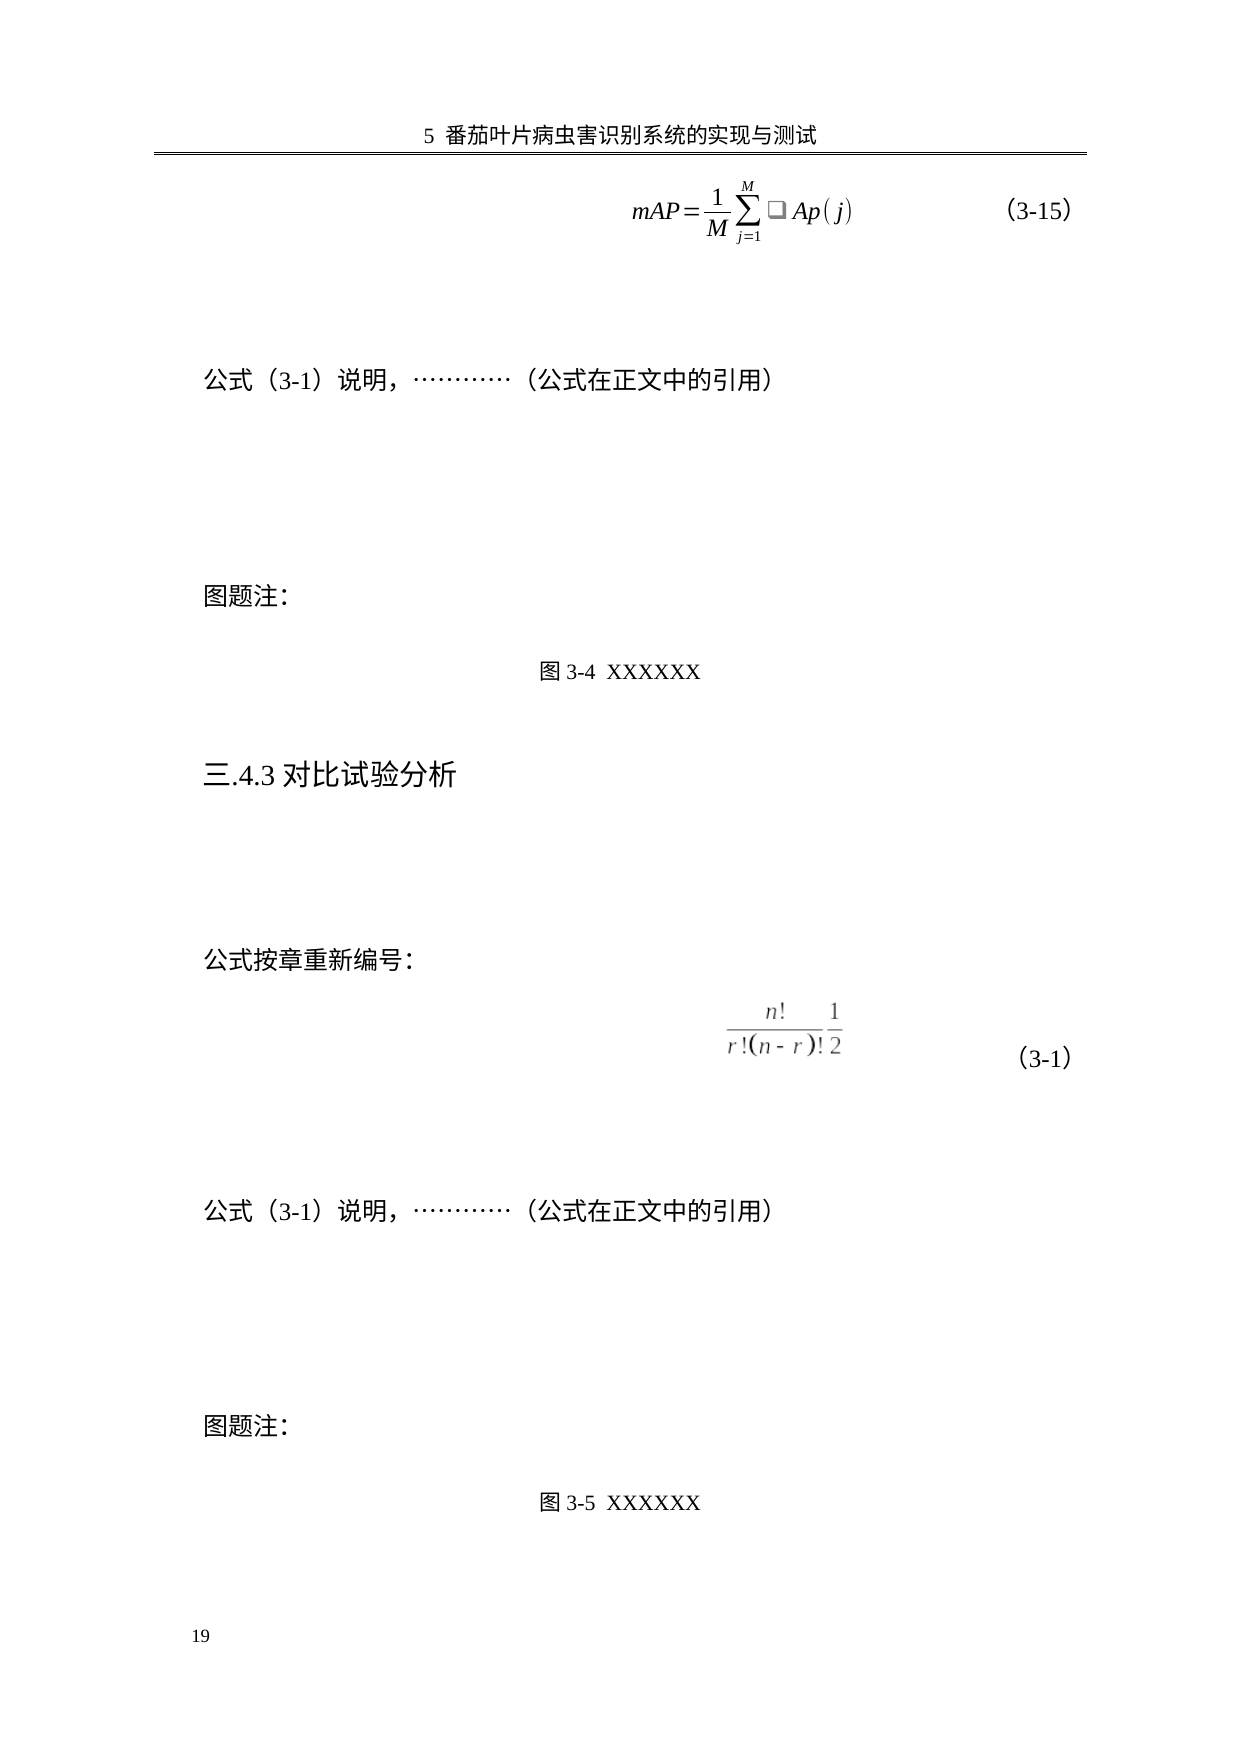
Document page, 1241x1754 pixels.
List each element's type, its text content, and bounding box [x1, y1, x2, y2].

text （3-1） [153, 996, 1087, 1075]
text 公式（3-1）说明，…………（公式在正文中的引用） [153, 1191, 1087, 1227]
text 图题注： [153, 1407, 1087, 1443]
subtitle 对比试验分析 [202, 752, 1087, 794]
text 公式按章重新编号： [153, 940, 1087, 976]
text 公式（3-1）说明，…………（公式在正文中的引用） [153, 360, 1087, 397]
text （3-15） [153, 177, 1087, 244]
text 图题注： [153, 576, 1087, 612]
